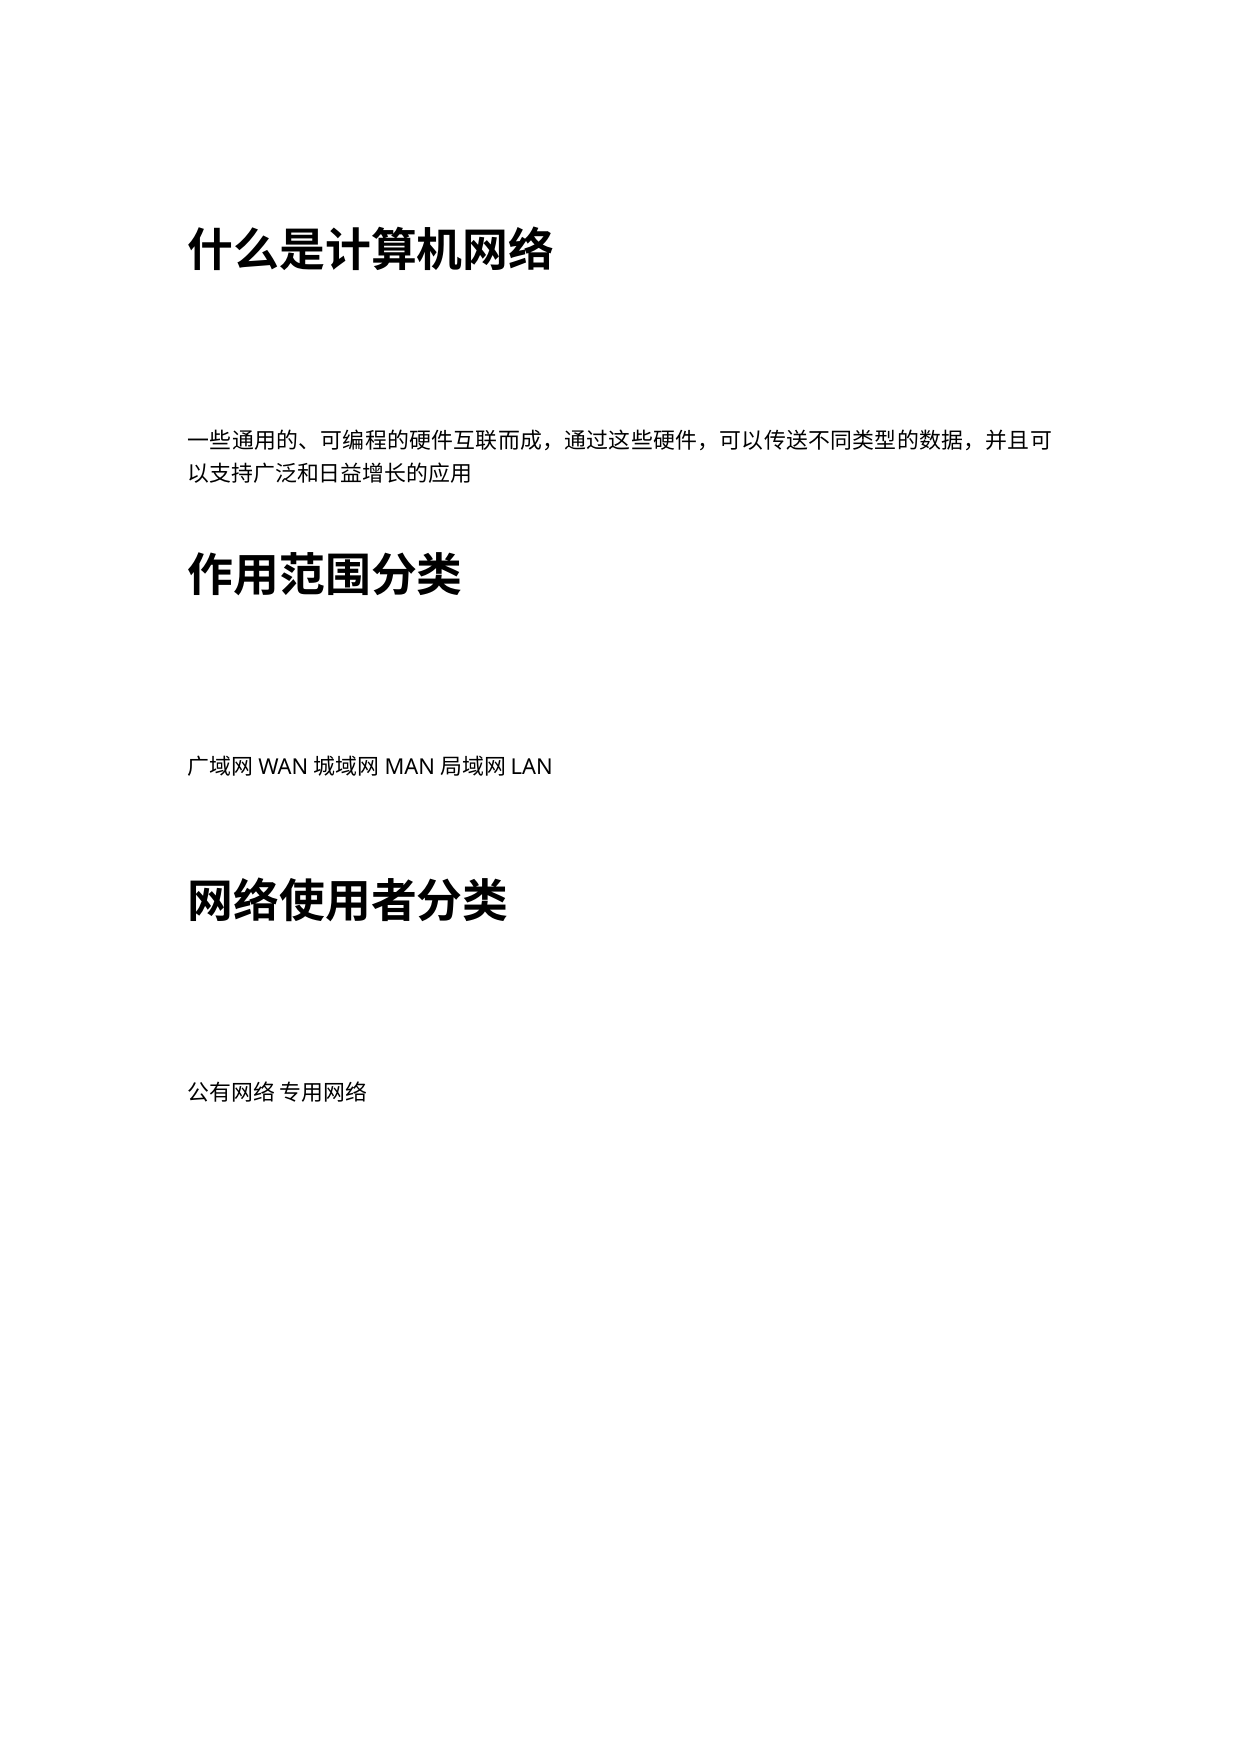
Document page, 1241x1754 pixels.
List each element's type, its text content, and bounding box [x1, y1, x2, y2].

subtitle 网络使用者分类 [187, 849, 1053, 947]
text 一些通用的、可编程的硬件互联而成，通过这些硬件，可以传送不同类型的数据，并且可以支持广泛和日益增长的应用 [187, 423, 1053, 488]
subtitle 作用范围分类 [187, 523, 1053, 621]
text 公有网络 专用网络 [187, 1074, 1053, 1107]
subtitle 什么是计算机网络 [187, 197, 1053, 295]
text 广域网 WAN 城域网 MAN 局域网LAN [187, 749, 1053, 781]
